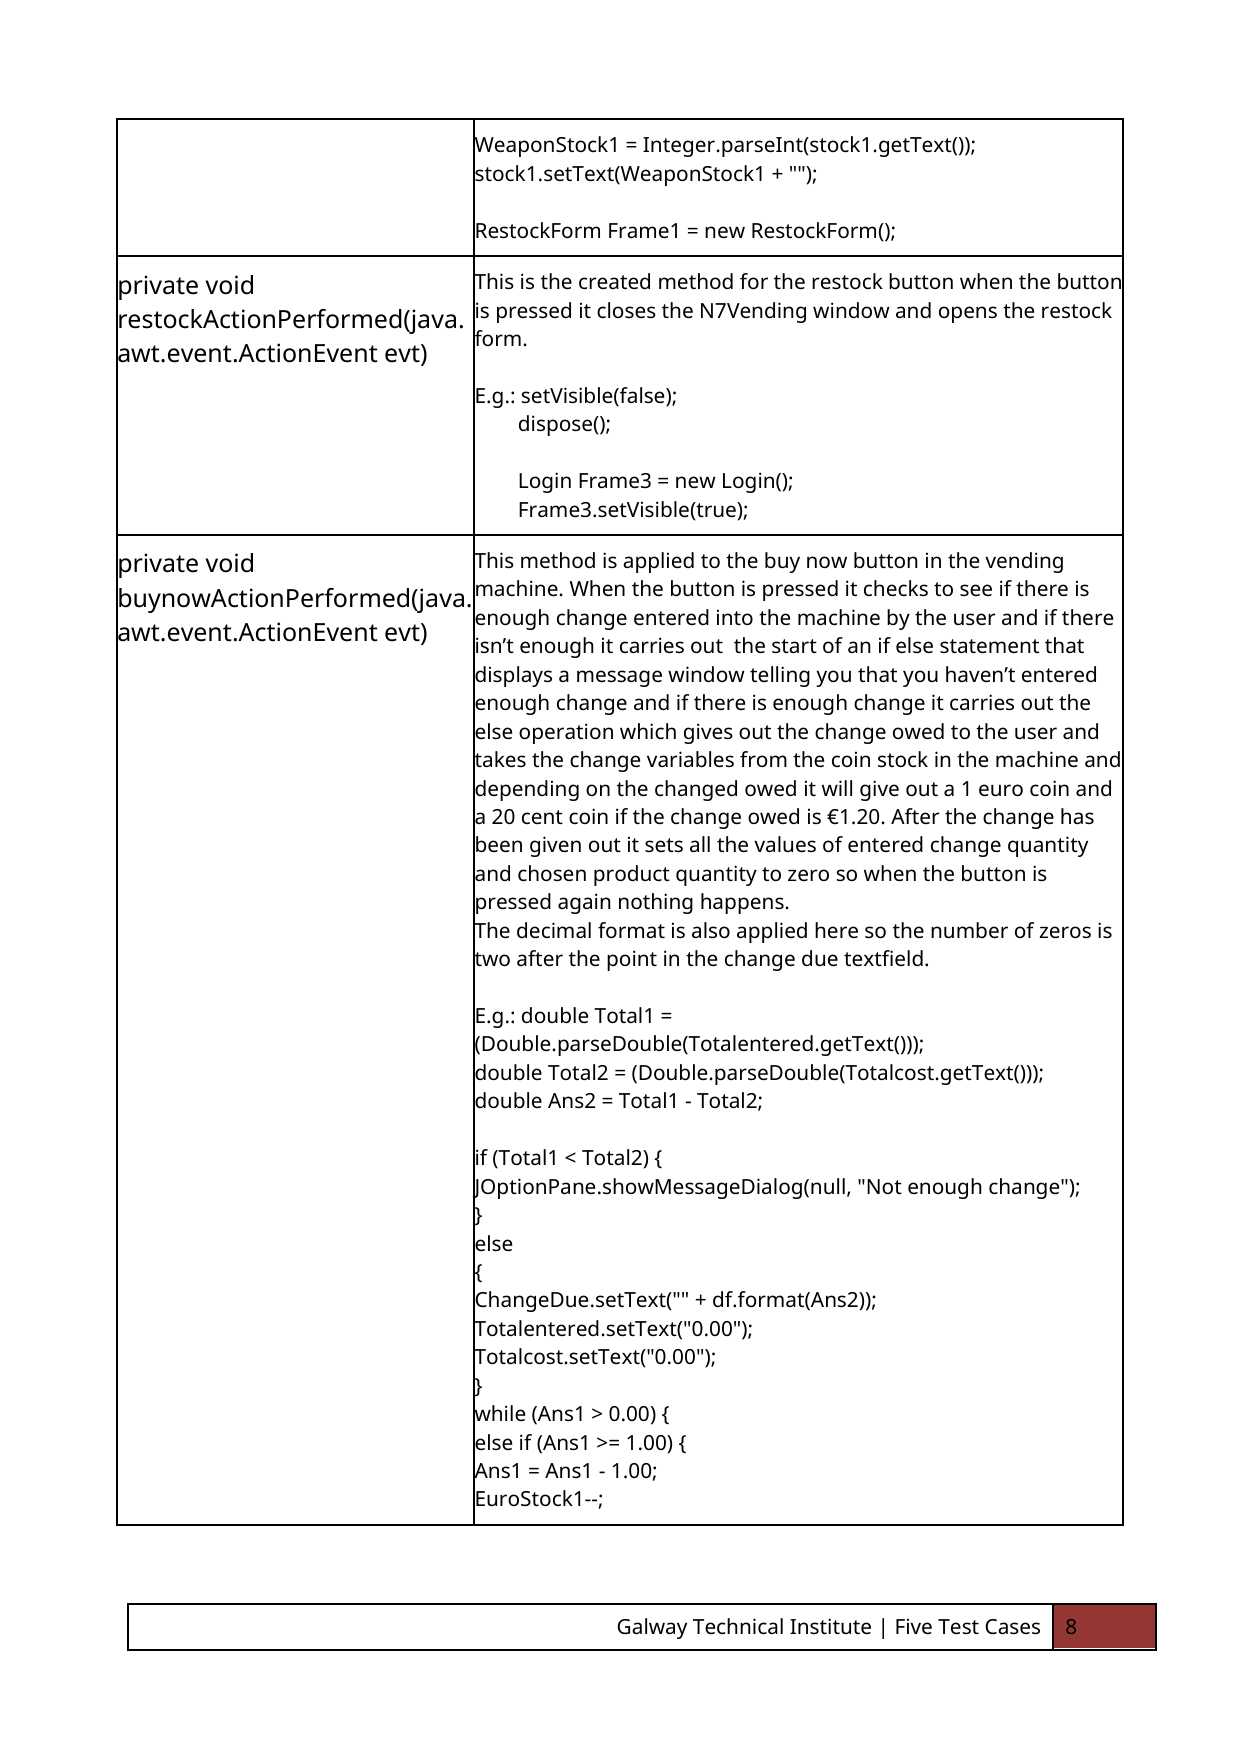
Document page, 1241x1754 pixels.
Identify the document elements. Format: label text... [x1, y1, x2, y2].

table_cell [475, 120, 1122, 255]
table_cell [118, 120, 473, 255]
table_cell private void restockActionPerformed(java.awt.event.ActionEvent evt) [118, 257, 473, 534]
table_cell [475, 536, 1122, 1523]
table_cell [118, 536, 473, 1523]
table_cell This is the created method for the restock button when the button is pressed it closes the N7Vending window and opens the restock form. E.g.: setVisible(false); dispose(); Login Frame3 = new Login(); Frame3.setVisible(true); [475, 257, 1122, 534]
